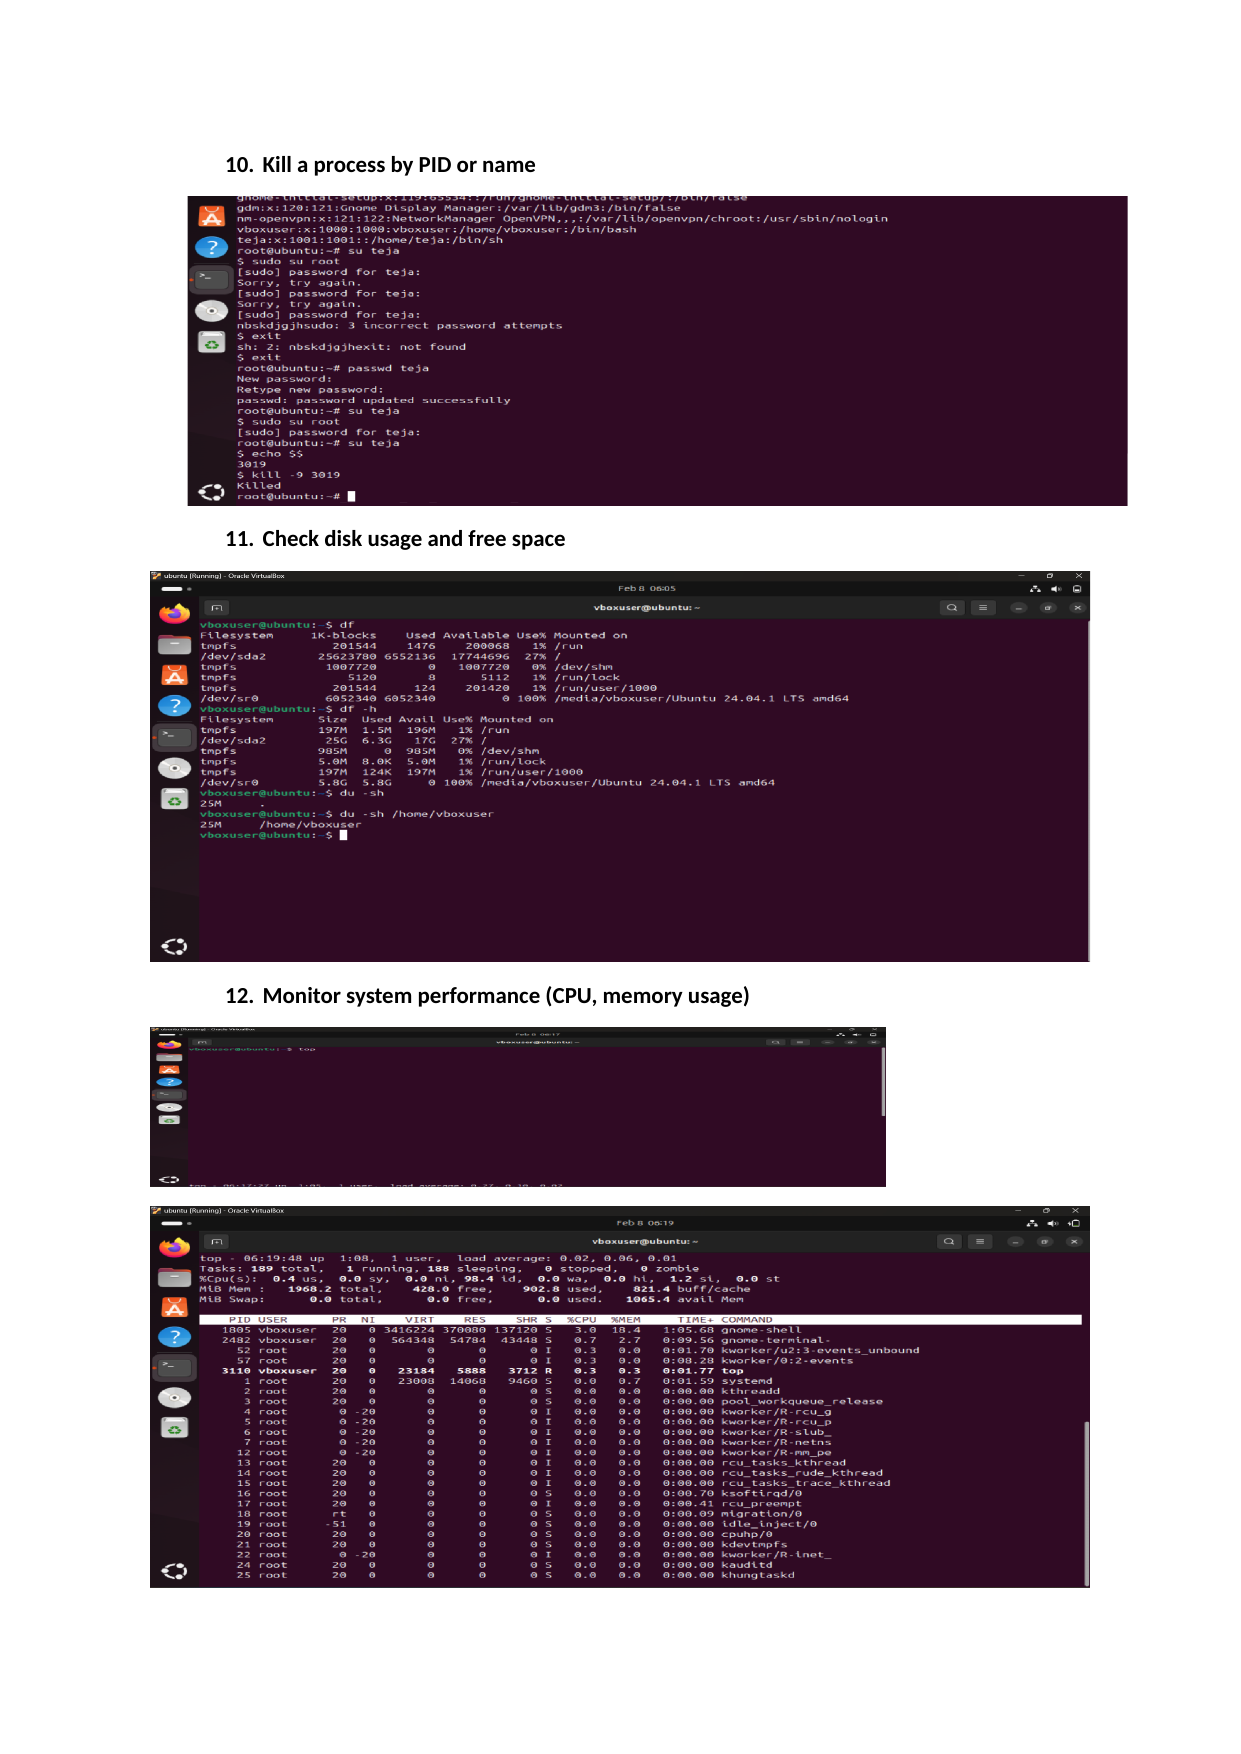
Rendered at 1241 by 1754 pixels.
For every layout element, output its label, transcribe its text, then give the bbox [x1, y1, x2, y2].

picture [150, 1027, 886, 1187]
list Monitor system performance (CPU, memory usage) [225, 981, 1090, 1009]
picture [150, 571, 1091, 962]
picture [187, 196, 1128, 506]
picture [150, 1206, 1090, 1588]
list Check disk usage and free space [225, 524, 1090, 552]
list Kill a process by PID or name [225, 150, 1090, 178]
